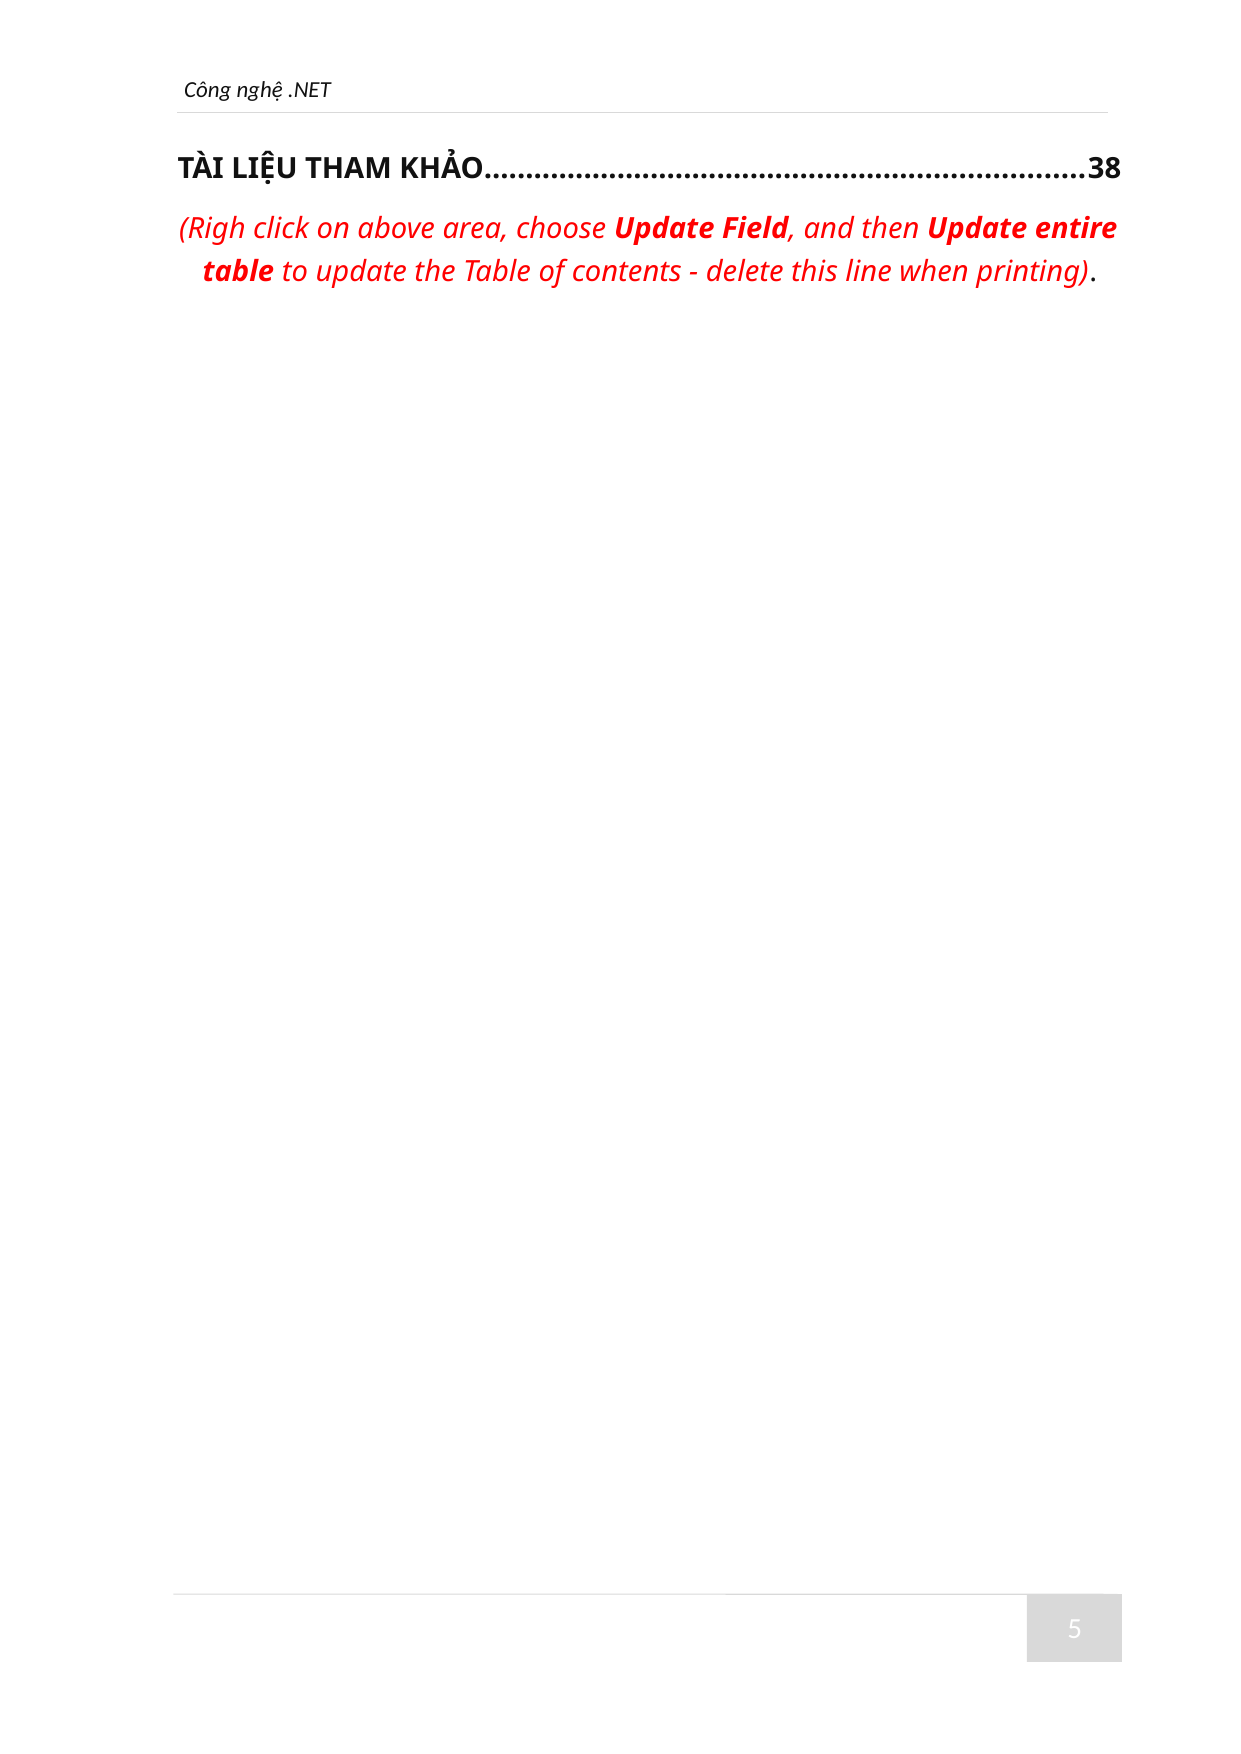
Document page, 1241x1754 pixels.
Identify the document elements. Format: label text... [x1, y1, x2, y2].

text (Righ click on above area, choose Update Field, and then Update entire table to update the Table of contents - delete this line when printing). [177, 208, 1122, 290]
text TÀI LIỆU THAM KHẢO 38 [177, 148, 1122, 187]
